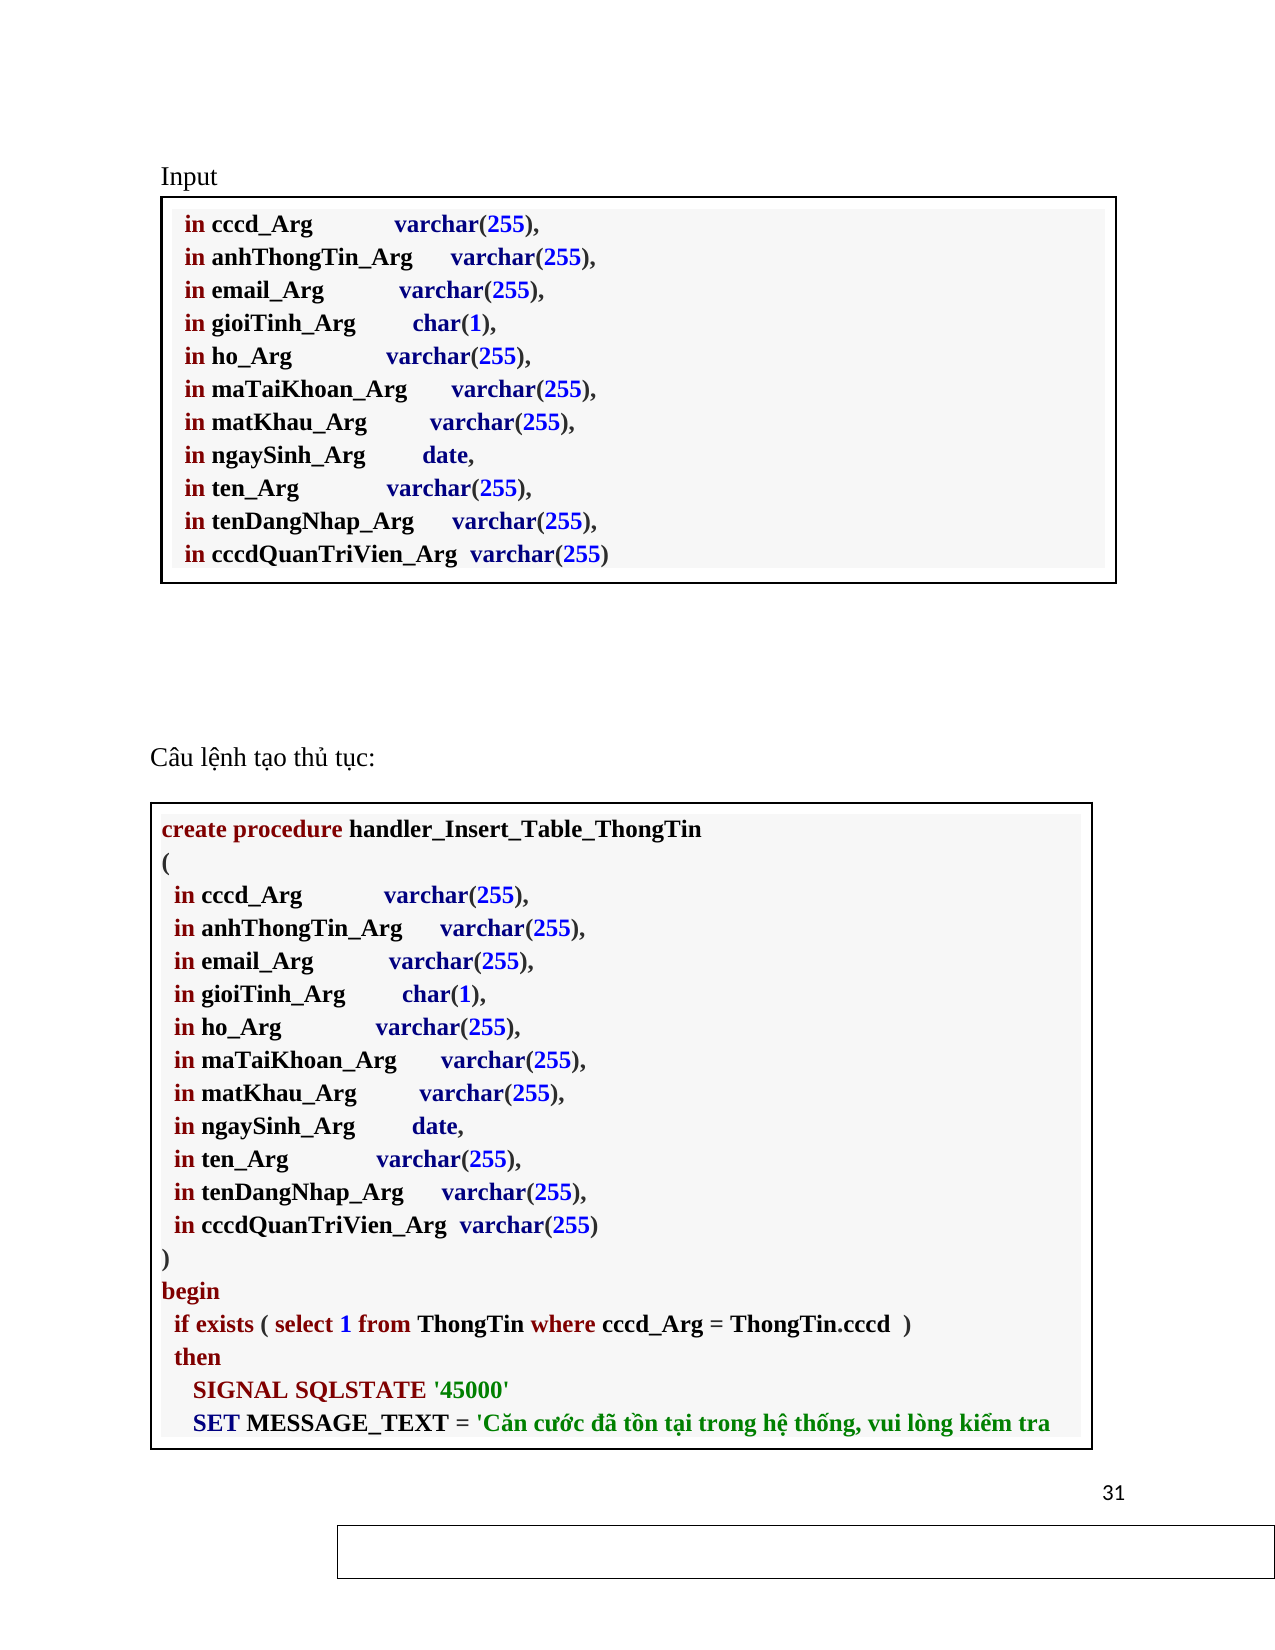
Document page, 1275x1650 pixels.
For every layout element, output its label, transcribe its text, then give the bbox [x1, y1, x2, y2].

text Câu lệnh tạo thủ tục: [150, 741, 1125, 772]
table_header Input [150, 150, 1125, 594]
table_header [152, 804, 1091, 1448]
